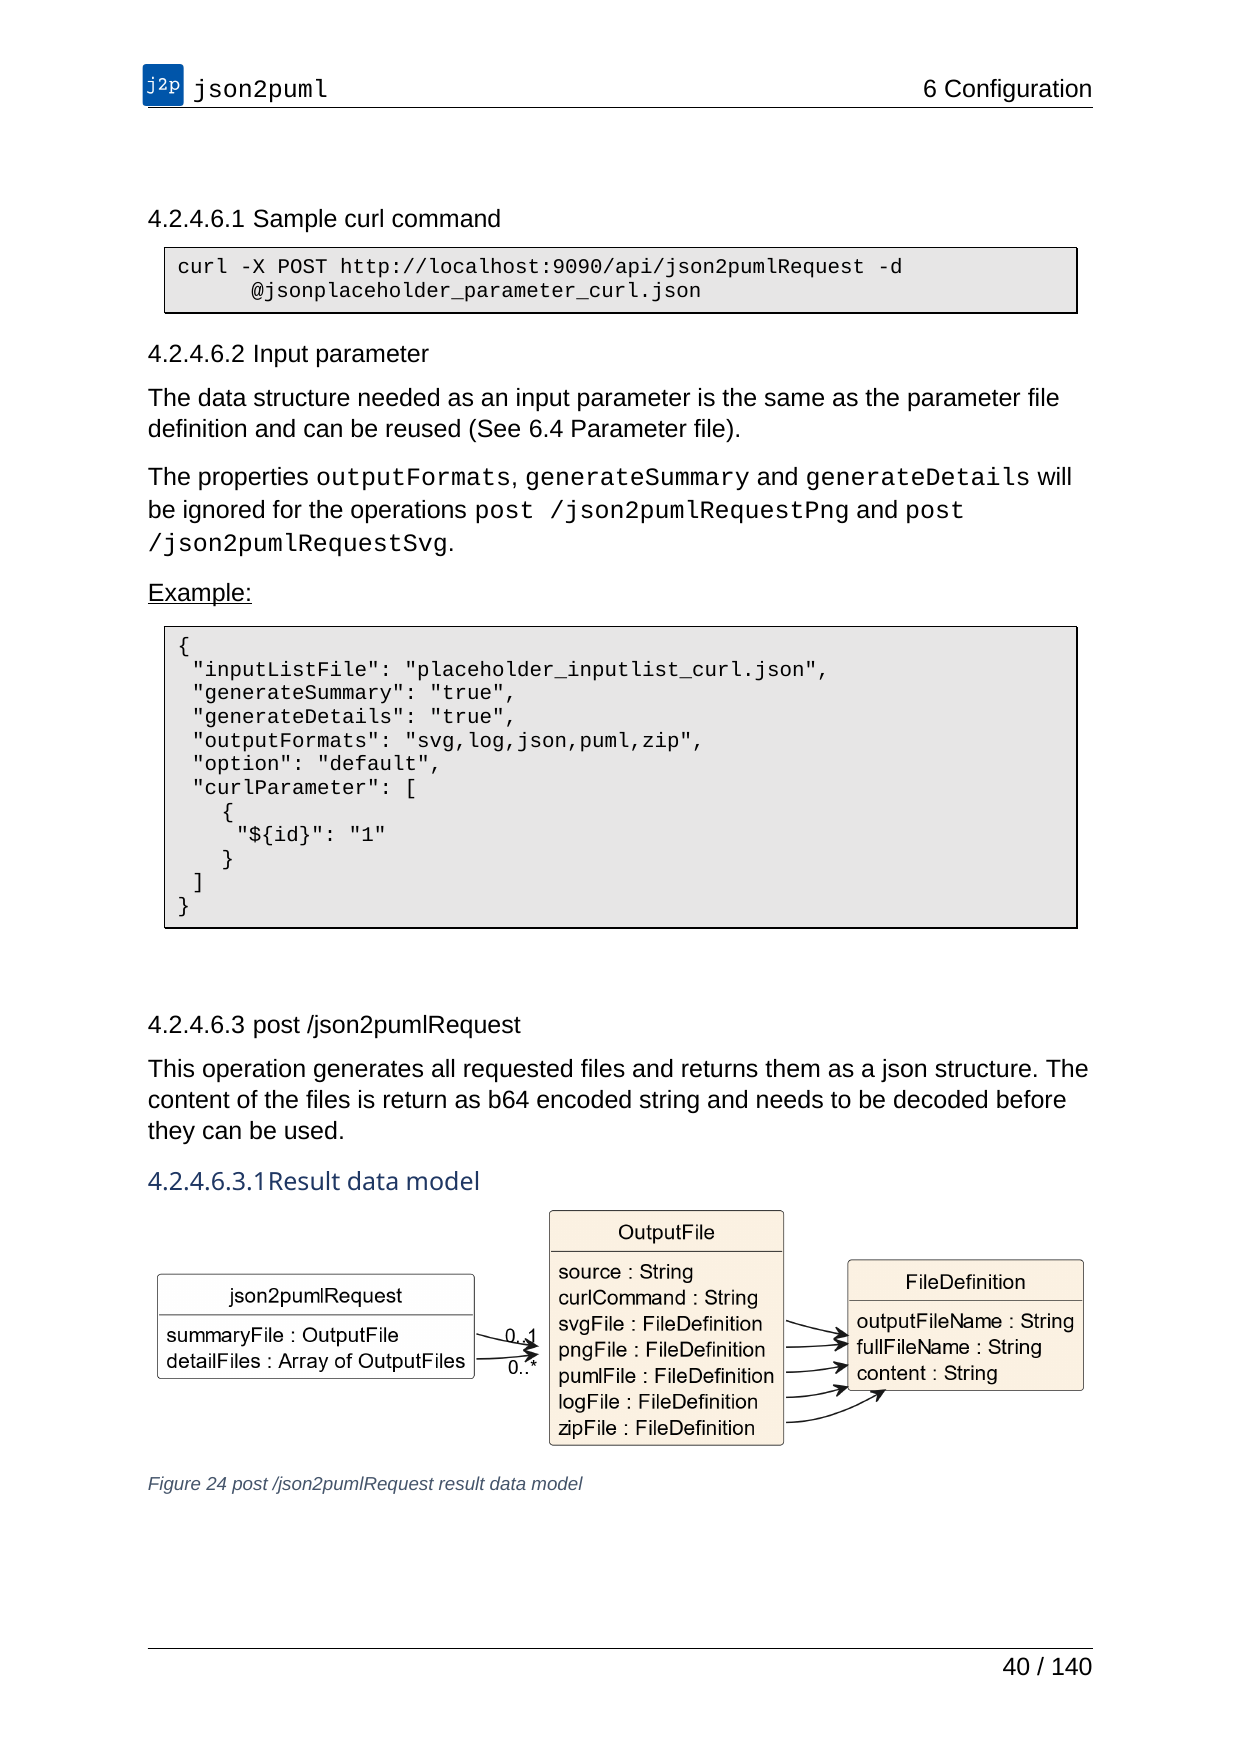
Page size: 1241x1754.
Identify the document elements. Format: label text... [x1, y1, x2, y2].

text "outputFormats": "svg,log,json,puml,zip", [165, 720, 1076, 744]
subtitle Input parameter [148, 339, 1093, 368]
text } [165, 886, 1076, 927]
text The properties outputFormats, generateSummary and generateDetails will be ignored for the operations post /json2pumlRequestPng and post /json2pumlRequestSvg. [148, 462, 1093, 559]
text ] [165, 862, 1076, 886]
text "inputListFile": "placeholder_inputlist_curl.json", [165, 649, 1076, 673]
picture [142, 64, 184, 106]
text Example: [148, 578, 1093, 607]
text Figure 24 post /json2pumlRequest result data model [148, 1473, 1093, 1494]
text { [165, 791, 1076, 815]
text This operation generates all requested files and returns them as a json structure. The content of the files is return as b64 encoded string and needs to be decoded before they can be used. [148, 1054, 1093, 1145]
subtitle Result data model [148, 1164, 1093, 1198]
text "option": "default", [165, 744, 1076, 768]
text } [165, 838, 1076, 862]
subtitle Sample curl command [148, 204, 1093, 232]
text The data structure needed as an input parameter is the same as the parameter file definition and can be reused (See 6.4 Parameter file). [148, 383, 1093, 443]
picture [147, 1200, 1093, 1454]
text { [165, 627, 1076, 649]
text "generateSummary": "true", [165, 673, 1076, 697]
text "${id}": "1" [165, 815, 1076, 838]
text curl -X POST http://localhost:9090/api/json2pumlRequest -d @jsonplaceholder_parameter_curl.json [165, 248, 1076, 312]
subtitle post /json2pumlRequest [148, 1010, 1093, 1039]
text "generateDetails": "true", [165, 697, 1076, 720]
text "curlParameter": [ [165, 768, 1076, 791]
